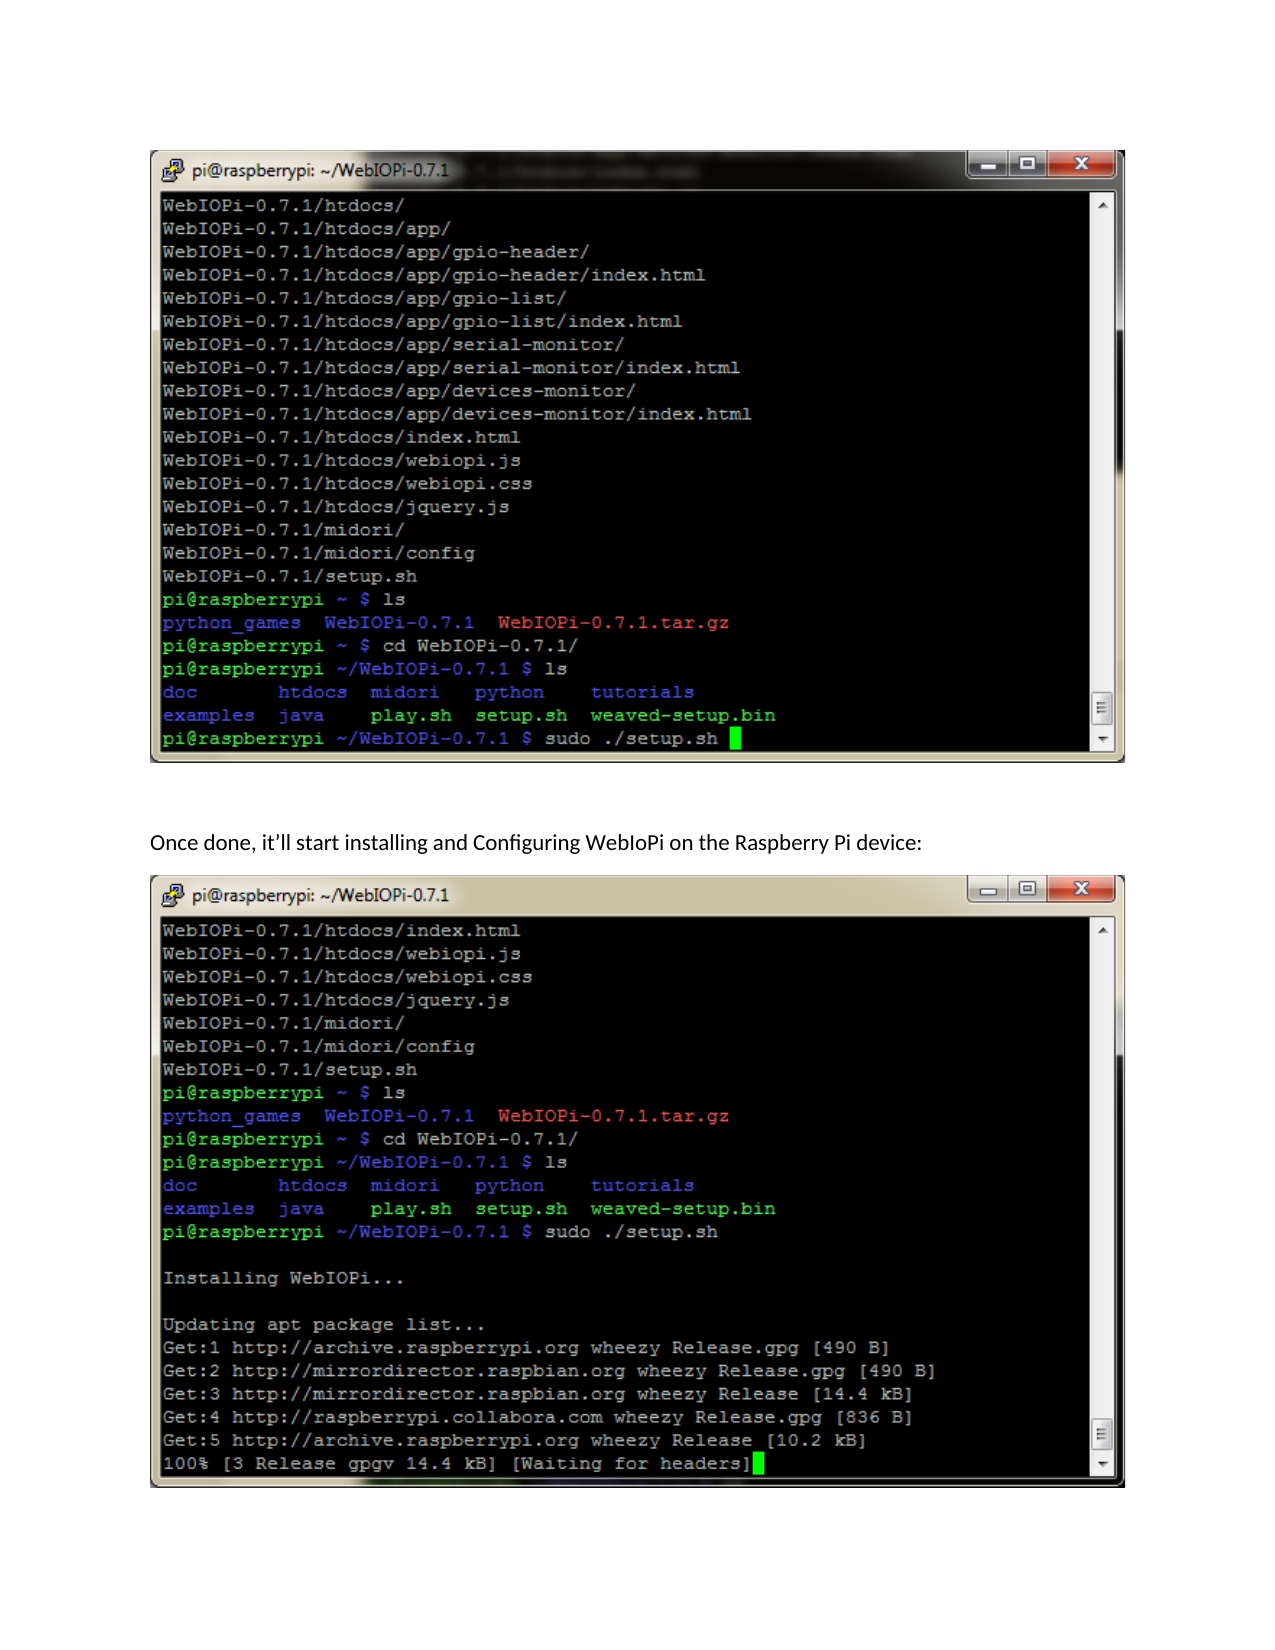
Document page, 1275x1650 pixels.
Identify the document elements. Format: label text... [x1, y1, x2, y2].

text Once done, it’ll start installing and Configuring WebIoPi on the Raspberry Pi device: [150, 828, 1125, 856]
picture [150, 875, 1125, 1488]
picture [150, 150, 1125, 763]
